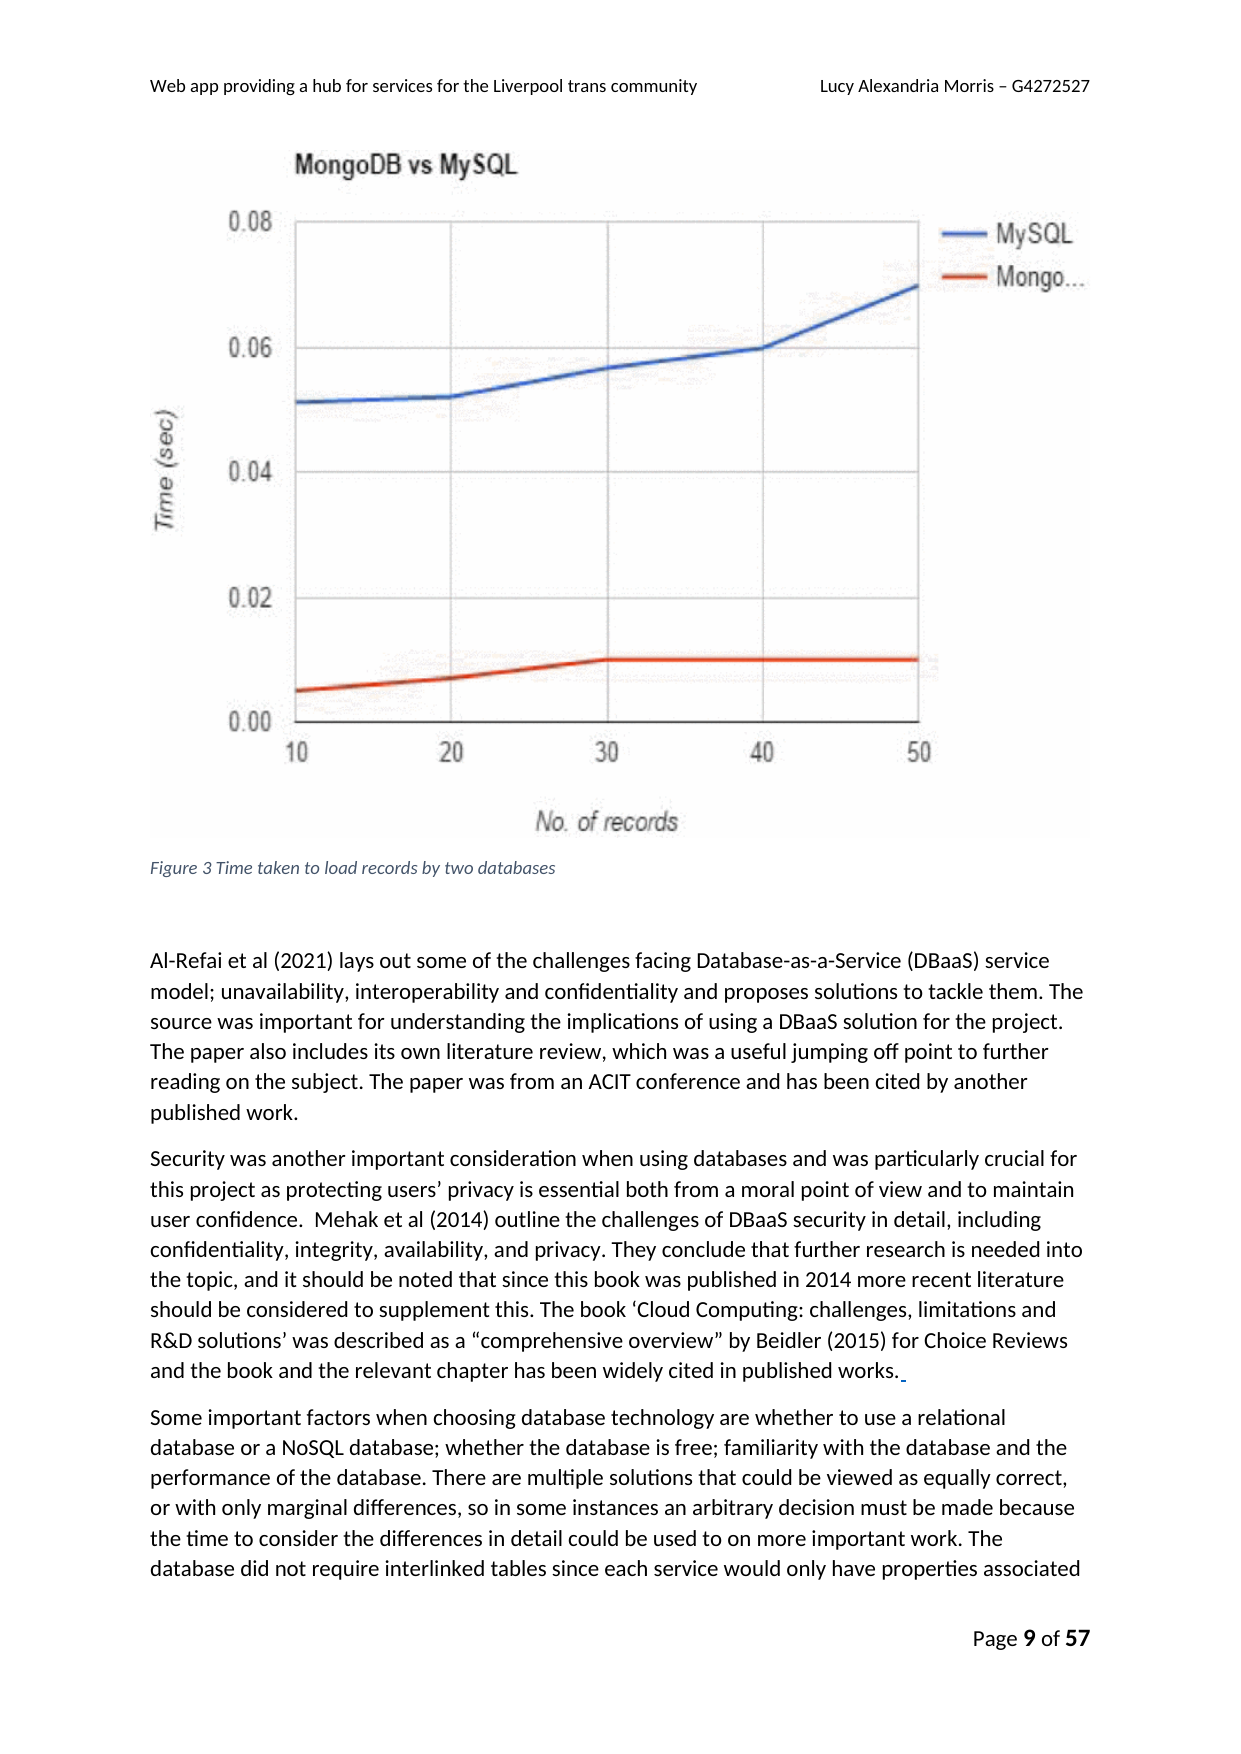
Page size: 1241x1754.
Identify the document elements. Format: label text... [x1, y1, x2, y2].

text Al-Refai et al (2021) lays out some of the challenges facing Database-as-a-Service (DBaaS) service model; unavailability, interoperability and confidentiality and proposes solutions to tackle them. The source was important for understanding the implications of using a DBaaS solution for the project. The paper also includes its own literature review, which was a useful jumping off point to further reading on the subject. The paper was from an ACIT conference and has been cited by another published work. [150, 947, 1090, 1126]
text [150, 1403, 1090, 1582]
picture [150, 150, 1091, 838]
text Security was another important consideration when using databases and was particularly crucial for this project as protecting users’ privacy is essential both from a moral point of view and to maintain user confidence. Mehak et al (2014) outline the challenges of DBaaS security in detail, including confidentiality, integrity, availability, and privacy. They conclude that further research is needed into the topic, and it should be noted that since this book was published in 2014 more recent literature should be considered to supplement this. The book ‘Cloud Computing: challenges, limitations and R&D solutions’ was described as a “comprehensive overview” by Beidler (2015) for Choice Reviews and the book and the relevant chapter has been widely cited in published works. [150, 1144, 1090, 1384]
